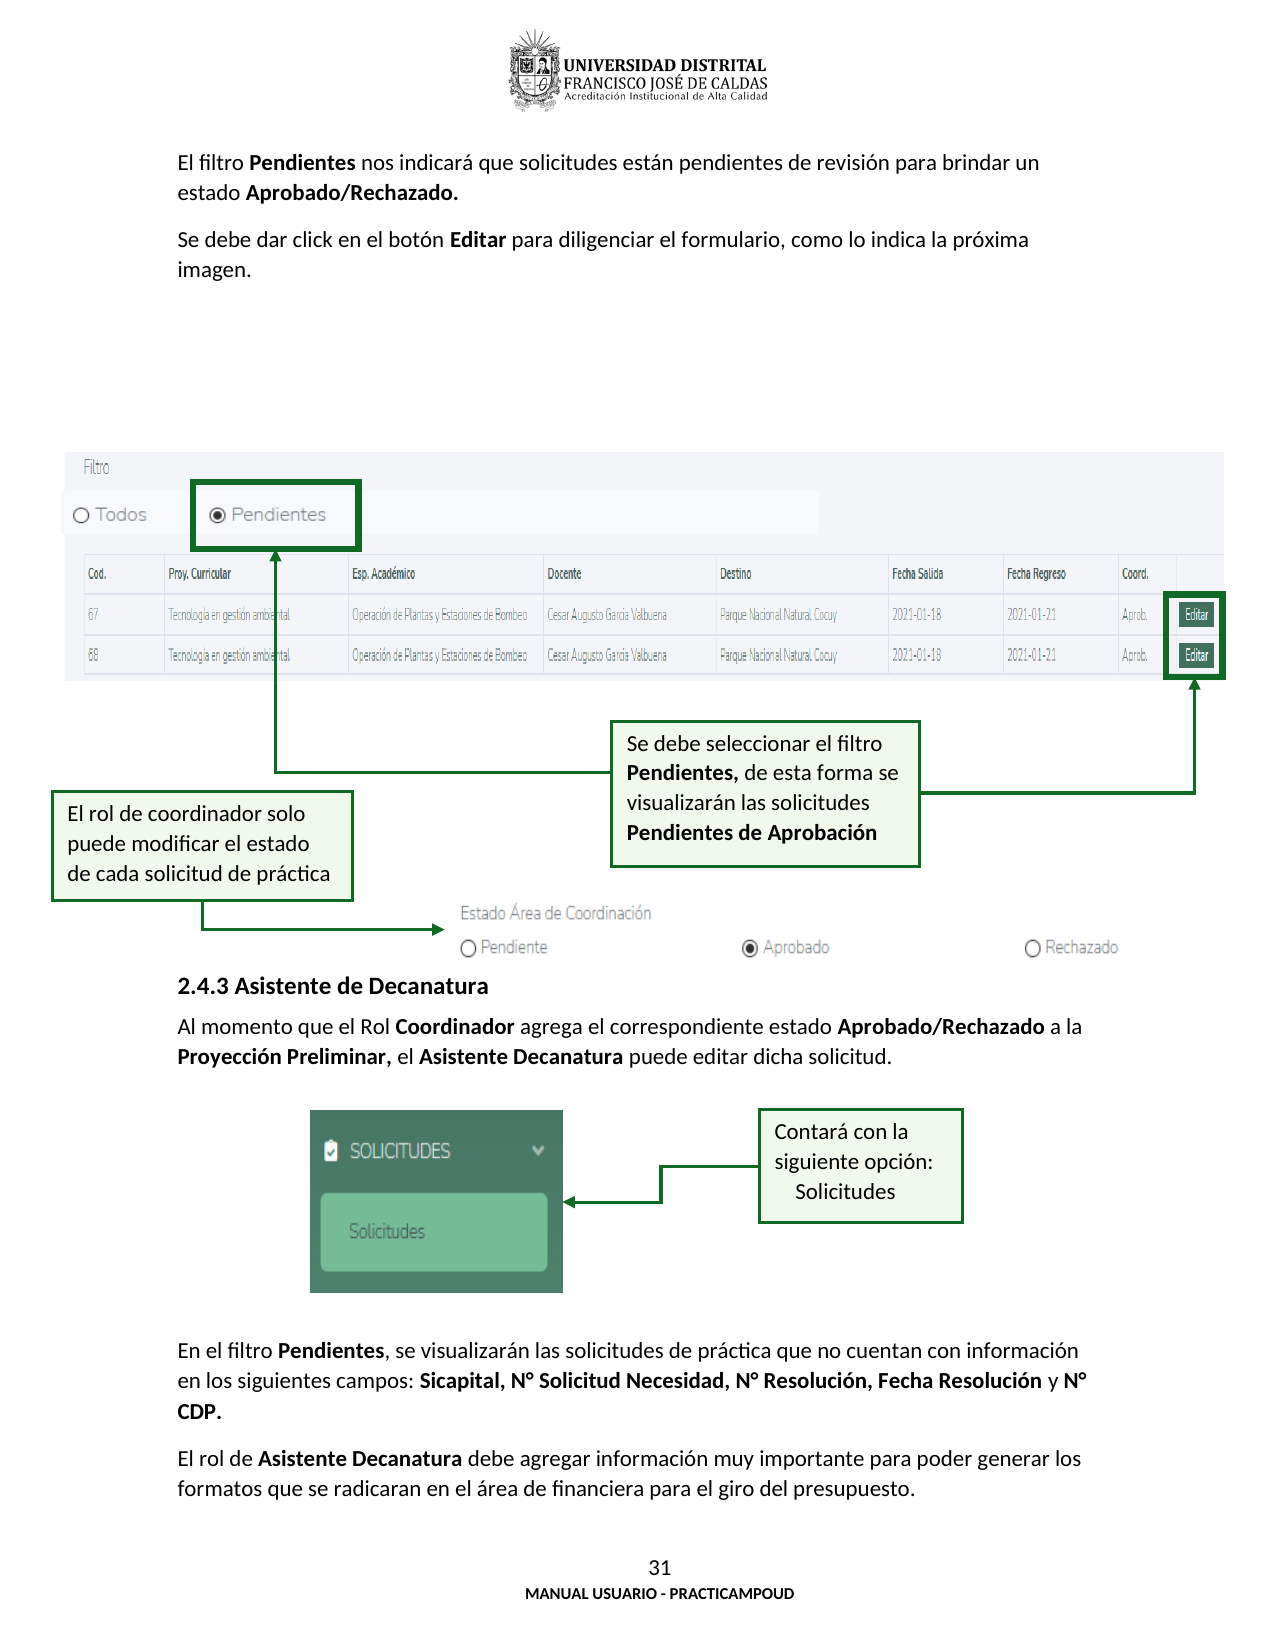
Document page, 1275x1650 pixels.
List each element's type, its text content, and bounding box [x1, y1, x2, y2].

picture [444, 887, 1132, 972]
picture [310, 1110, 563, 1293]
subtitle 2.4.3 Asistente de Decanatura [177, 971, 1098, 1001]
text Se debe dar click en el botón Editar para diligenciar el formulario, como lo indica la próxima imagen. [177, 225, 1098, 283]
text El rol de Asistente Decanatura debe agregar información muy importante para poder generar los formatos que se radicaran en el área de financiera para el giro del presupuesto. [177, 1444, 1098, 1502]
picture [507, 29, 768, 112]
picture [196, 485, 355, 546]
text En el filtro Pendientes, se visualizarán las solicitudes de práctica que no cuentan con información en los siguientes campos: Sicapital, N° Solicitud Necesidad, N° Resolución, Fecha Resolución y N° CDP. [177, 1336, 1098, 1425]
picture [1169, 598, 1219, 674]
text Al momento que el Rol Coordinador agrega el correspondiente estado Aprobado/Rechazado a la Proyección Preliminar, el Asistente Decanatura puede editar dicha solicitud. [177, 1012, 1098, 1070]
text El filtro Pendientes nos indicará que solicitudes están pendientes de revisión para brindar un estado Aprobado/Rechazado. [177, 148, 1098, 206]
picture [61, 452, 1225, 681]
